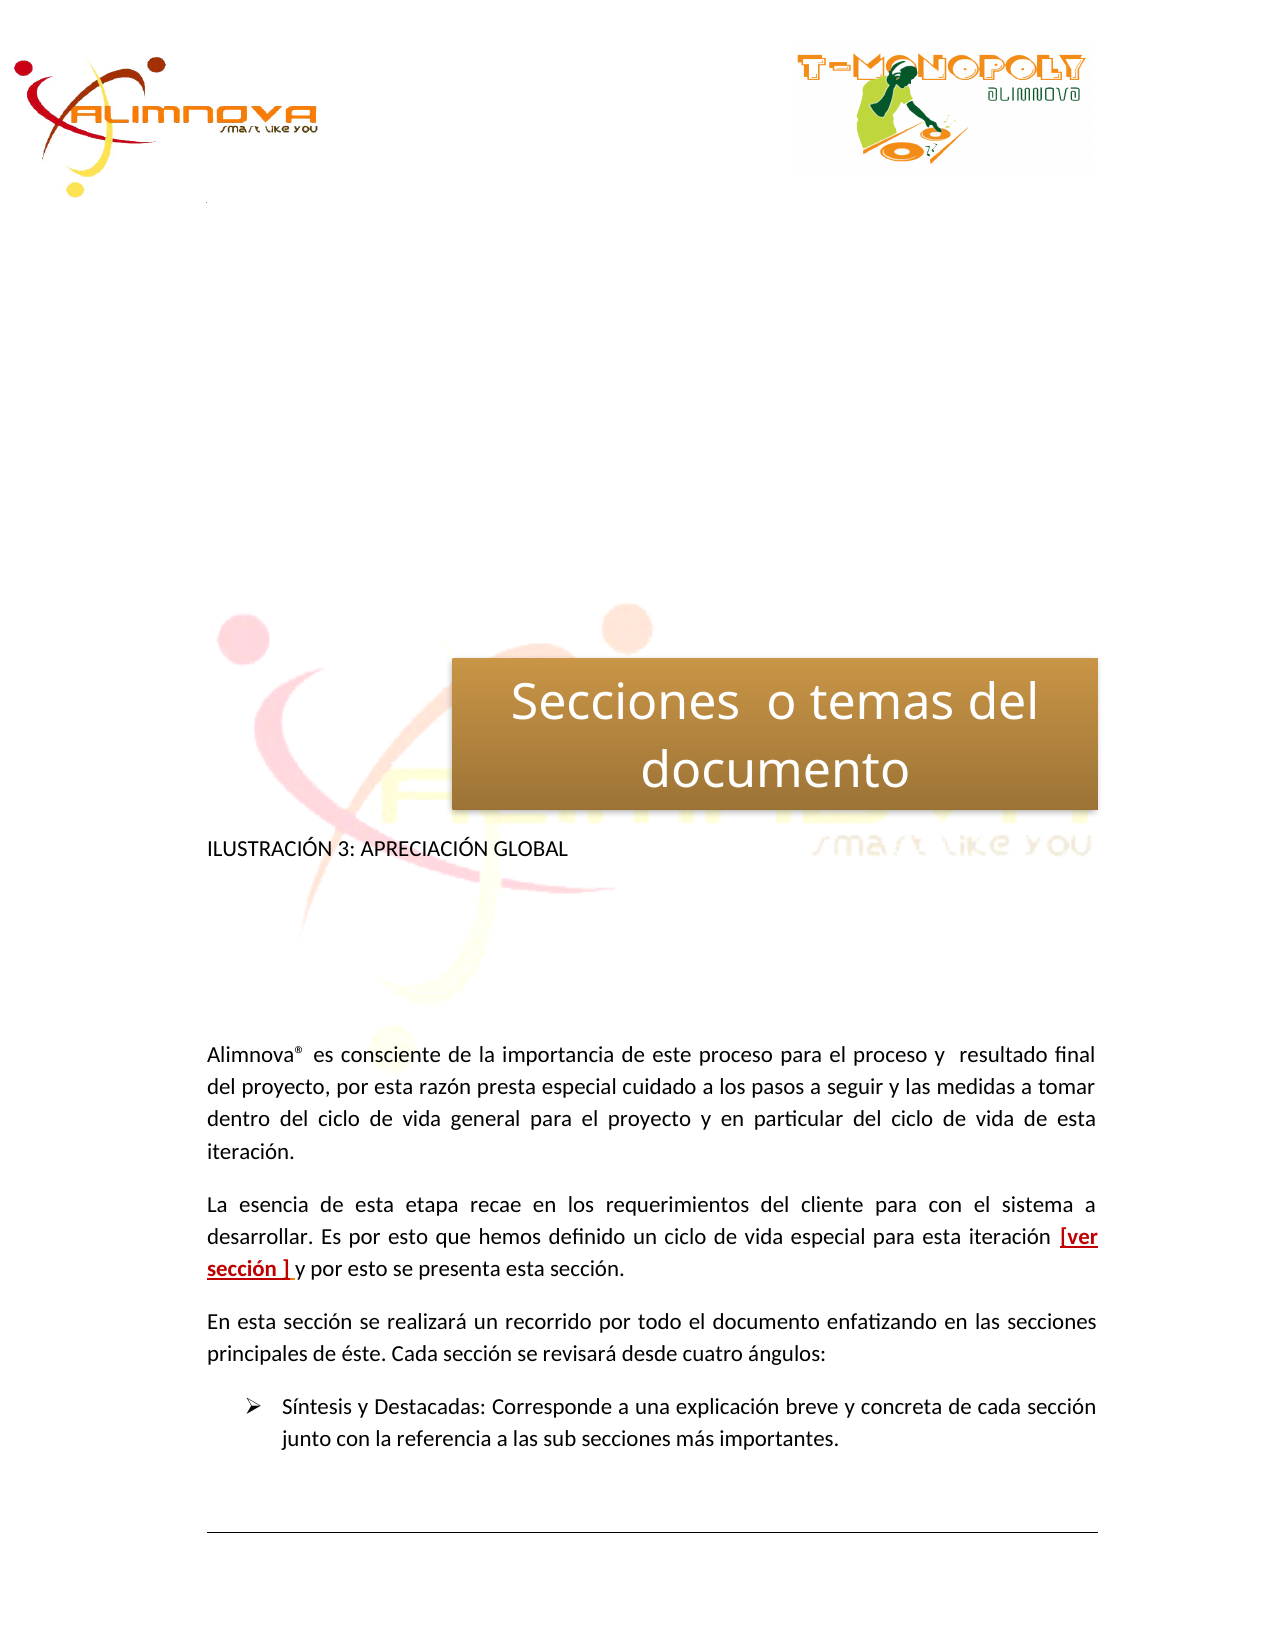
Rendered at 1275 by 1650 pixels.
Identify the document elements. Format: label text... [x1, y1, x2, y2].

text Ilustración 3: Apreciación Global [207, 834, 1098, 862]
list Síntesis y Destacadas: Corresponde a una explicación breve y concreta de cada sección junto con la referencia a las sub secciones más importantes. [244, 1392, 1098, 1453]
picture [10, 55, 319, 199]
text Alimnova® es consciente de la importancia de este proceso para el proceso y resultado final del proyecto, por esta razón presta especial cuidado a los pasos a seguir y las medidas a tomar dentro del ciclo de vida general para el proyecto y en particular del ciclo de vida de esta iteración. [207, 1040, 1098, 1165]
text En esta sección se realizará un recorrido por todo el documento enfatizando en las secciones principales de éste. Cada sección se revisará desde cuatro ángulos: [207, 1307, 1098, 1367]
picture [792, 40, 1093, 173]
